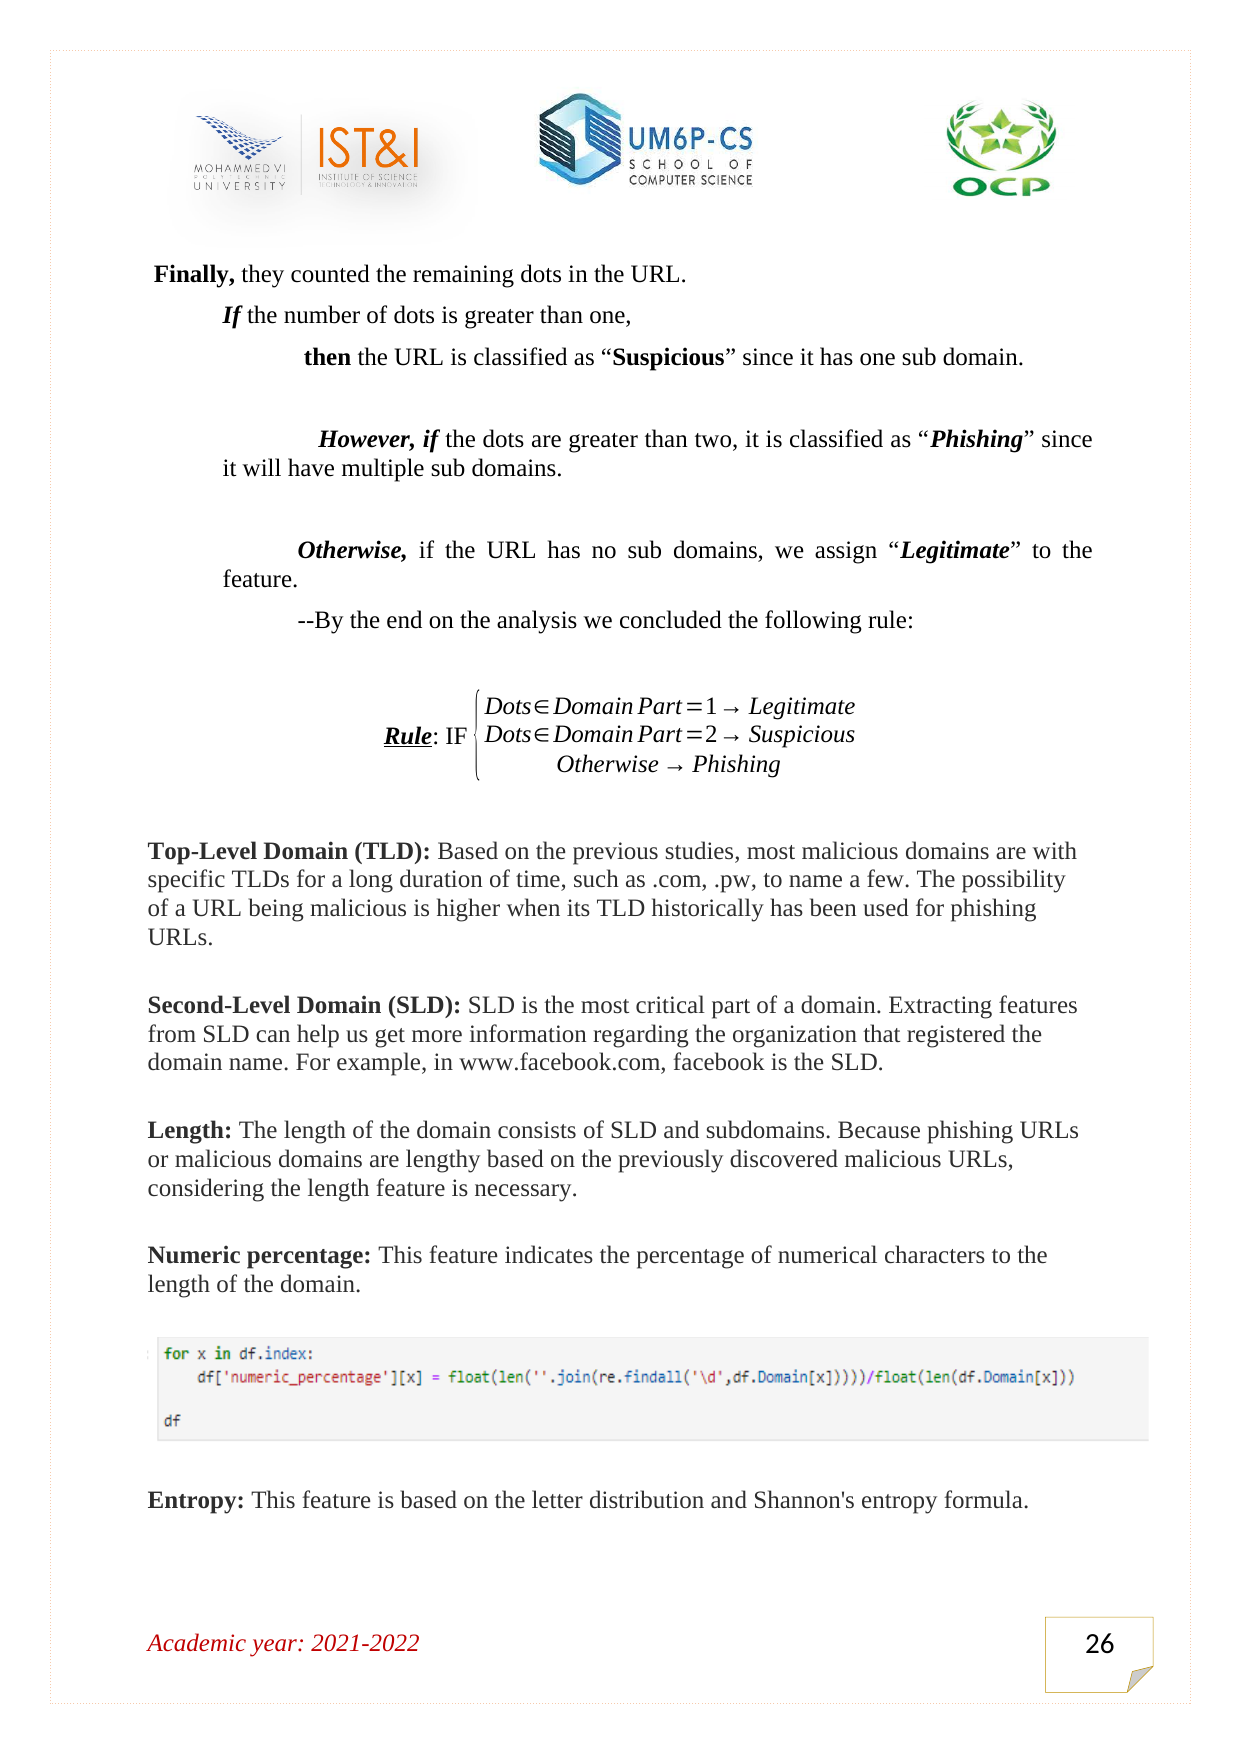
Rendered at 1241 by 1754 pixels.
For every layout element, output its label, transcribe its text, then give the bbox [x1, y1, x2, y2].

text Otherwise, if the URL has no sub domains, we assign “Legitimate” to the feature. [222, 536, 1093, 593]
text Length: The length of the domain consists of SLD and subdomains. Because phishing URLs or malicious domains are lengthy based on the previously discovered malicious URLs, considering the length feature is necessary. [147, 1115, 1093, 1201]
text Finally, they counted the remaining dots in the URL. [147, 259, 1093, 288]
text However, if the dots are greater than two, it is classified as “Phishing” since it will have multiple sub domains. [222, 424, 1093, 482]
text Numeric percentage: This feature indicates the percentage of numerical characters to the length of the domain. [147, 1241, 1093, 1298]
text If the number of dots is greater than one, [147, 301, 1093, 329]
text Second-Level Domain (SLD): SLD is the most critical part of a domain. Extracting features from SLD can help us get more information regarding the organization that registered the domain name. For example, in www.facebook.com, facebook is the SLD. [147, 990, 1093, 1076]
picture [924, 92, 1075, 200]
picture [523, 73, 760, 198]
text then the URL is classified as “Suspicious” since it has one sub domain. [222, 342, 1093, 371]
text Rule: IF [147, 688, 1093, 782]
picture [147, 1337, 1149, 1447]
picture [163, 80, 446, 229]
text Entropy: This feature is based on the letter distribution and Shannon's entropy formula. [147, 1485, 1093, 1514]
text --By the end on the analysis we concluded the following rule: [222, 606, 1093, 634]
text Top-Level Domain (TLD): Based on the previous studies, most malicious domains are with specific TLDs for a long duration of time, such as .com, .pw, to name a few. The possibility of a URL being malicious is higher when its TLD historically has been used for phishing URLs. [147, 836, 1093, 951]
